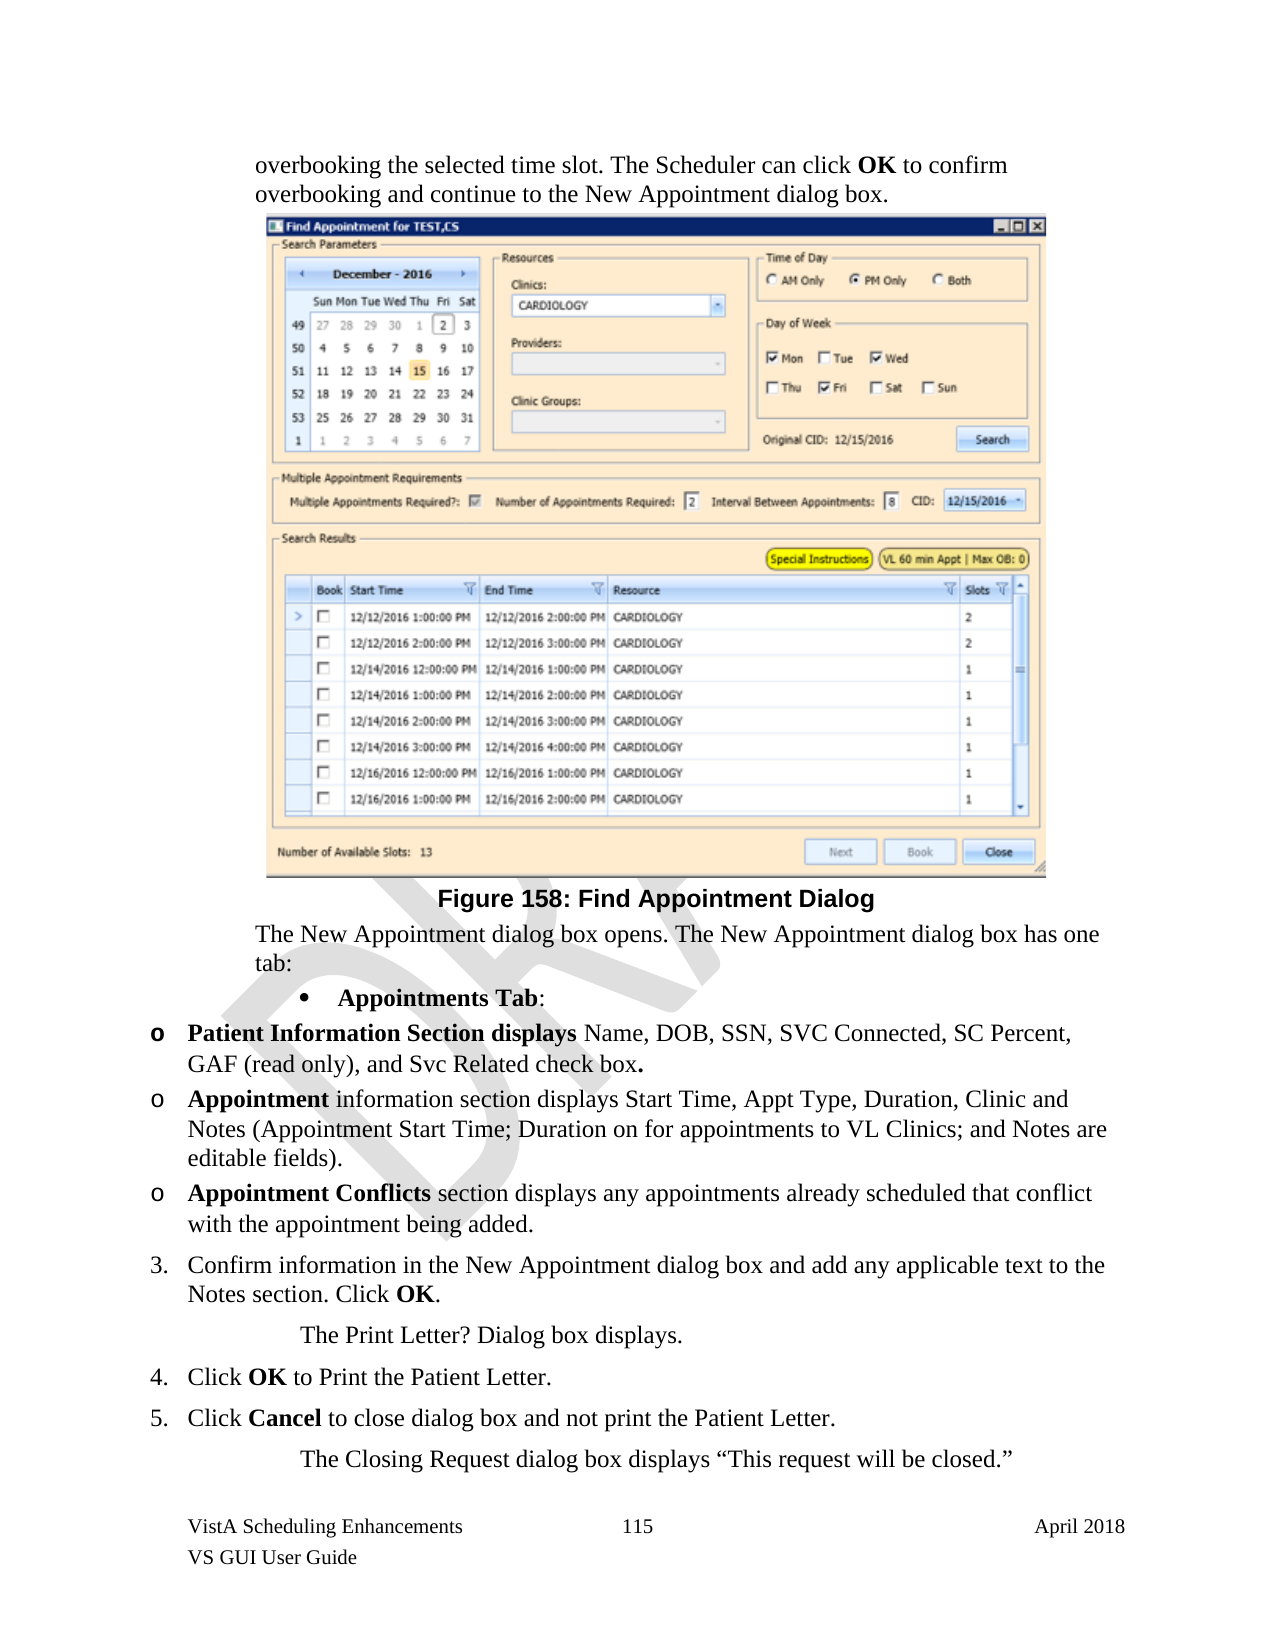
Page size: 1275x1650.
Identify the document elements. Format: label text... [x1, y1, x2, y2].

text The Print Letter? Dialog box displays. [300, 1320, 1125, 1349]
text Figure 158: Find Appointment Dialog [187, 884, 1125, 913]
text The New Appointment dialog box opens. The New Appointment dialog box has one tab: [255, 919, 1125, 977]
text Confirm information in the New Appointment dialog box and add any applicable text to the Notes section. Click OK. [150, 1250, 1125, 1308]
text Click Cancel to close dialog box and not print the Patient Letter. [150, 1403, 1125, 1432]
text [255, 150, 1125, 207]
text Appointments Tab: [300, 983, 1125, 1012]
text Appointment Conflicts section displays any appointments already scheduled that conflict with the appointment being added. [150, 1178, 1125, 1238]
text Patient Information Section displays Name, DOB, SSN, SVC Connected, SC Percent, GAF (read only), and Svc Related check box. [150, 1018, 1125, 1077]
text The Closing Request dialog box displays “This request will be closed.” [300, 1444, 1125, 1473]
picture [266, 213, 1047, 878]
text Click OK to Print the Patient Letter. [150, 1362, 1125, 1390]
text Appointment information section displays Start Time, Appt Type, Duration, Clinic and Notes (Appointment Start Time; Duration on for appointments to VL Clinics; and Notes are editable fields). [150, 1084, 1125, 1172]
